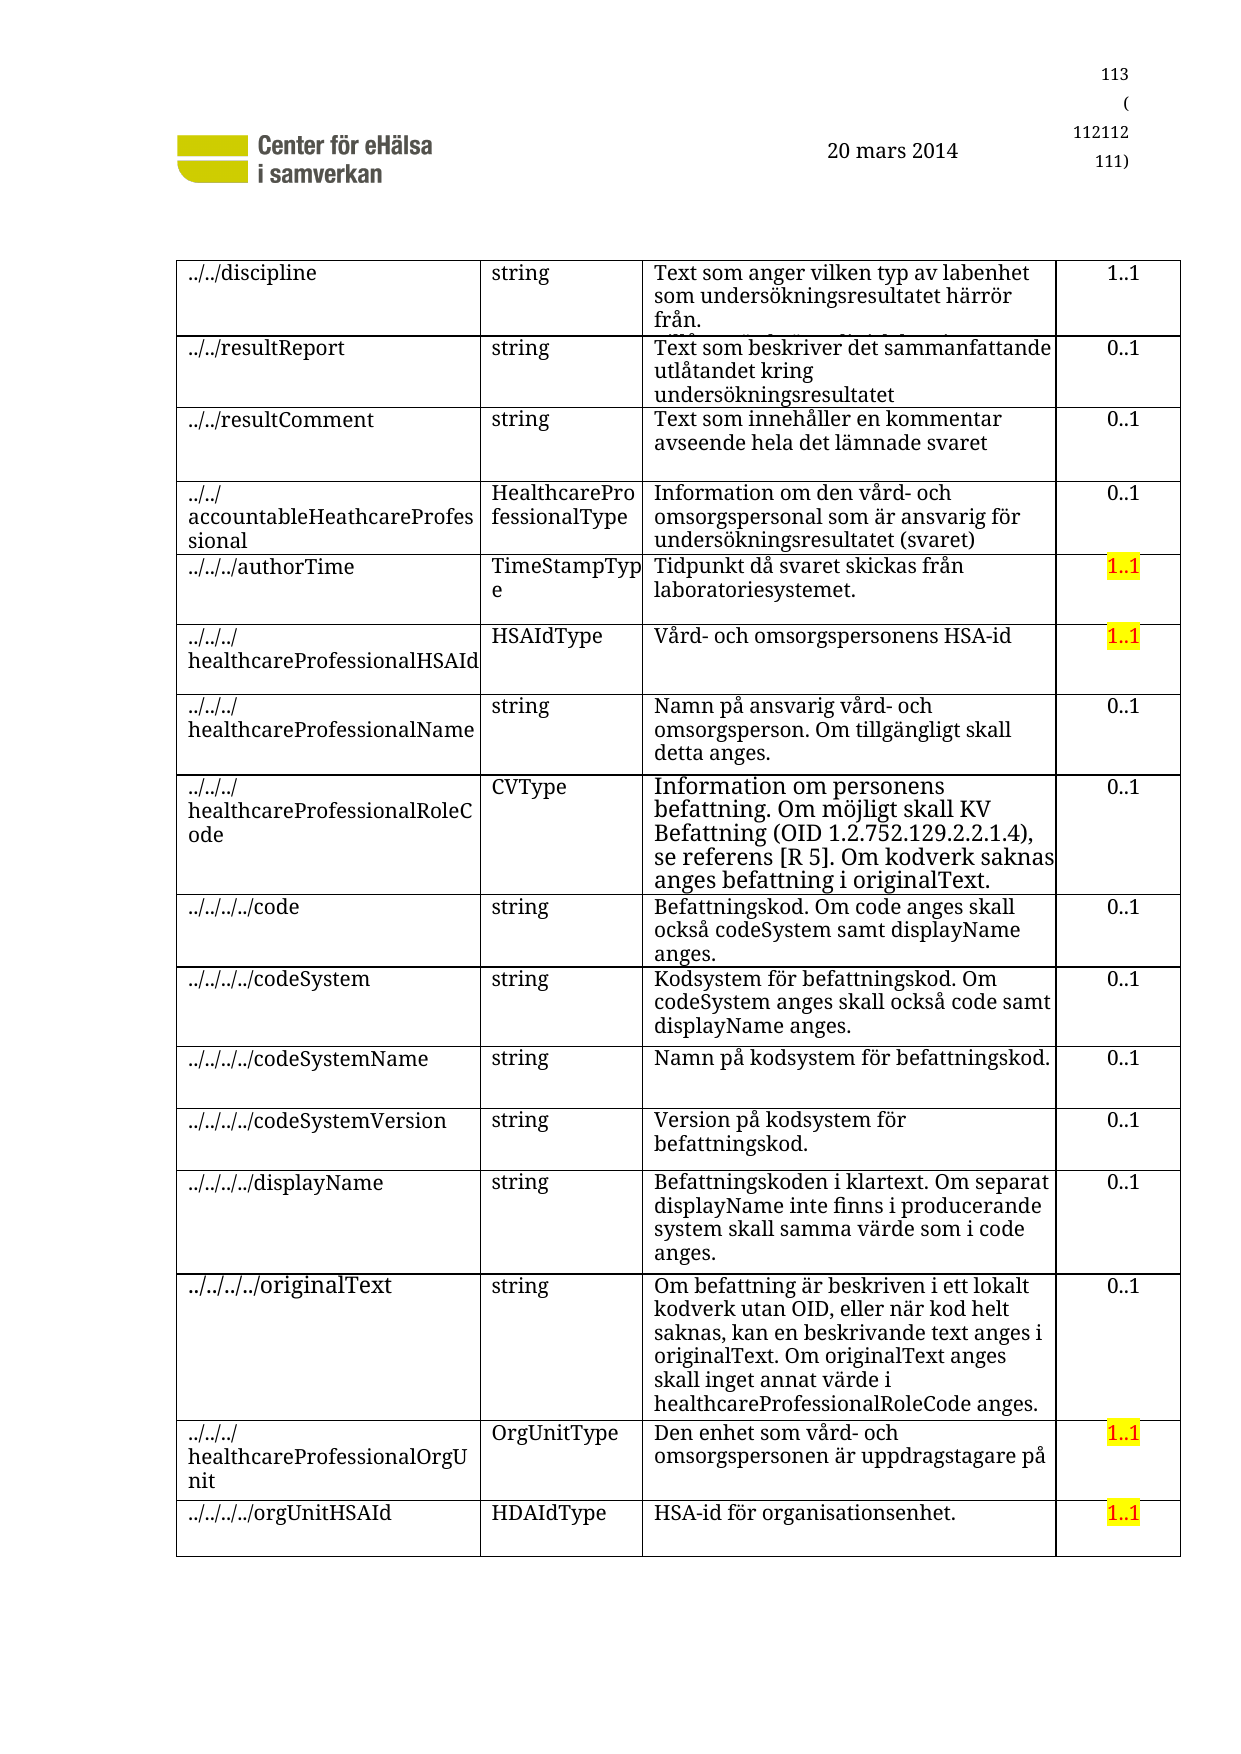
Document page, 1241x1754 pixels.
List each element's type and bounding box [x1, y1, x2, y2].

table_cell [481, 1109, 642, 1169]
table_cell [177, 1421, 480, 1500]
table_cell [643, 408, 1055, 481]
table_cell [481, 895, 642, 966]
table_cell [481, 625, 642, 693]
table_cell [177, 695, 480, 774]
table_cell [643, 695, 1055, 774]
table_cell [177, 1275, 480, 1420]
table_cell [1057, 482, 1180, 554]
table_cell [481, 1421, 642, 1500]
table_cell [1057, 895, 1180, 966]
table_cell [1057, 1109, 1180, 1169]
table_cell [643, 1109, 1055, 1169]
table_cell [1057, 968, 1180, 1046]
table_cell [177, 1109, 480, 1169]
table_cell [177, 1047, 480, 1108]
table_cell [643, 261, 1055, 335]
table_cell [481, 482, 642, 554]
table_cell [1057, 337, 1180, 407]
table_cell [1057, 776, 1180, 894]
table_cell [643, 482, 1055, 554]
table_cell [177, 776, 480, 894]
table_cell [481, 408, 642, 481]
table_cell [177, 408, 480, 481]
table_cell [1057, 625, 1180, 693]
picture [177, 135, 432, 183]
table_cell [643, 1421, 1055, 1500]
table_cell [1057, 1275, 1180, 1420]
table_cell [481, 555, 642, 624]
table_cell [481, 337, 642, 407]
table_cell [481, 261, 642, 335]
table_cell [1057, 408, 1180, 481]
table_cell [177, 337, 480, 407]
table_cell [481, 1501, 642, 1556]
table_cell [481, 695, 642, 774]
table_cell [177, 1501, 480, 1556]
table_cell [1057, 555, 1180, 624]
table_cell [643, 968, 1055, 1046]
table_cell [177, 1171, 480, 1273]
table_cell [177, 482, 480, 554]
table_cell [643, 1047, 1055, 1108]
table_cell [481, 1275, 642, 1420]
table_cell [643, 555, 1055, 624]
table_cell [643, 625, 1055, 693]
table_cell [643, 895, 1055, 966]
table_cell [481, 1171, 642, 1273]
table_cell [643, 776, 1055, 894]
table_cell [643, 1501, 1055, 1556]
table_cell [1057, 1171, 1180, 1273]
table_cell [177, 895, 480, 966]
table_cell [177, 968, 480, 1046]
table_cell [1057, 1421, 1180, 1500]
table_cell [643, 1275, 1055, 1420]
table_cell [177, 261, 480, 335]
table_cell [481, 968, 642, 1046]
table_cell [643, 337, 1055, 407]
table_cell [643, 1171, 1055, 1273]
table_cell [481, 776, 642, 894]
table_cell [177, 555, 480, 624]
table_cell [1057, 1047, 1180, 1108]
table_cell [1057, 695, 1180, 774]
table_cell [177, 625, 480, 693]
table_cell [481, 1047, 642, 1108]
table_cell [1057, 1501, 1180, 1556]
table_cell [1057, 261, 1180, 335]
